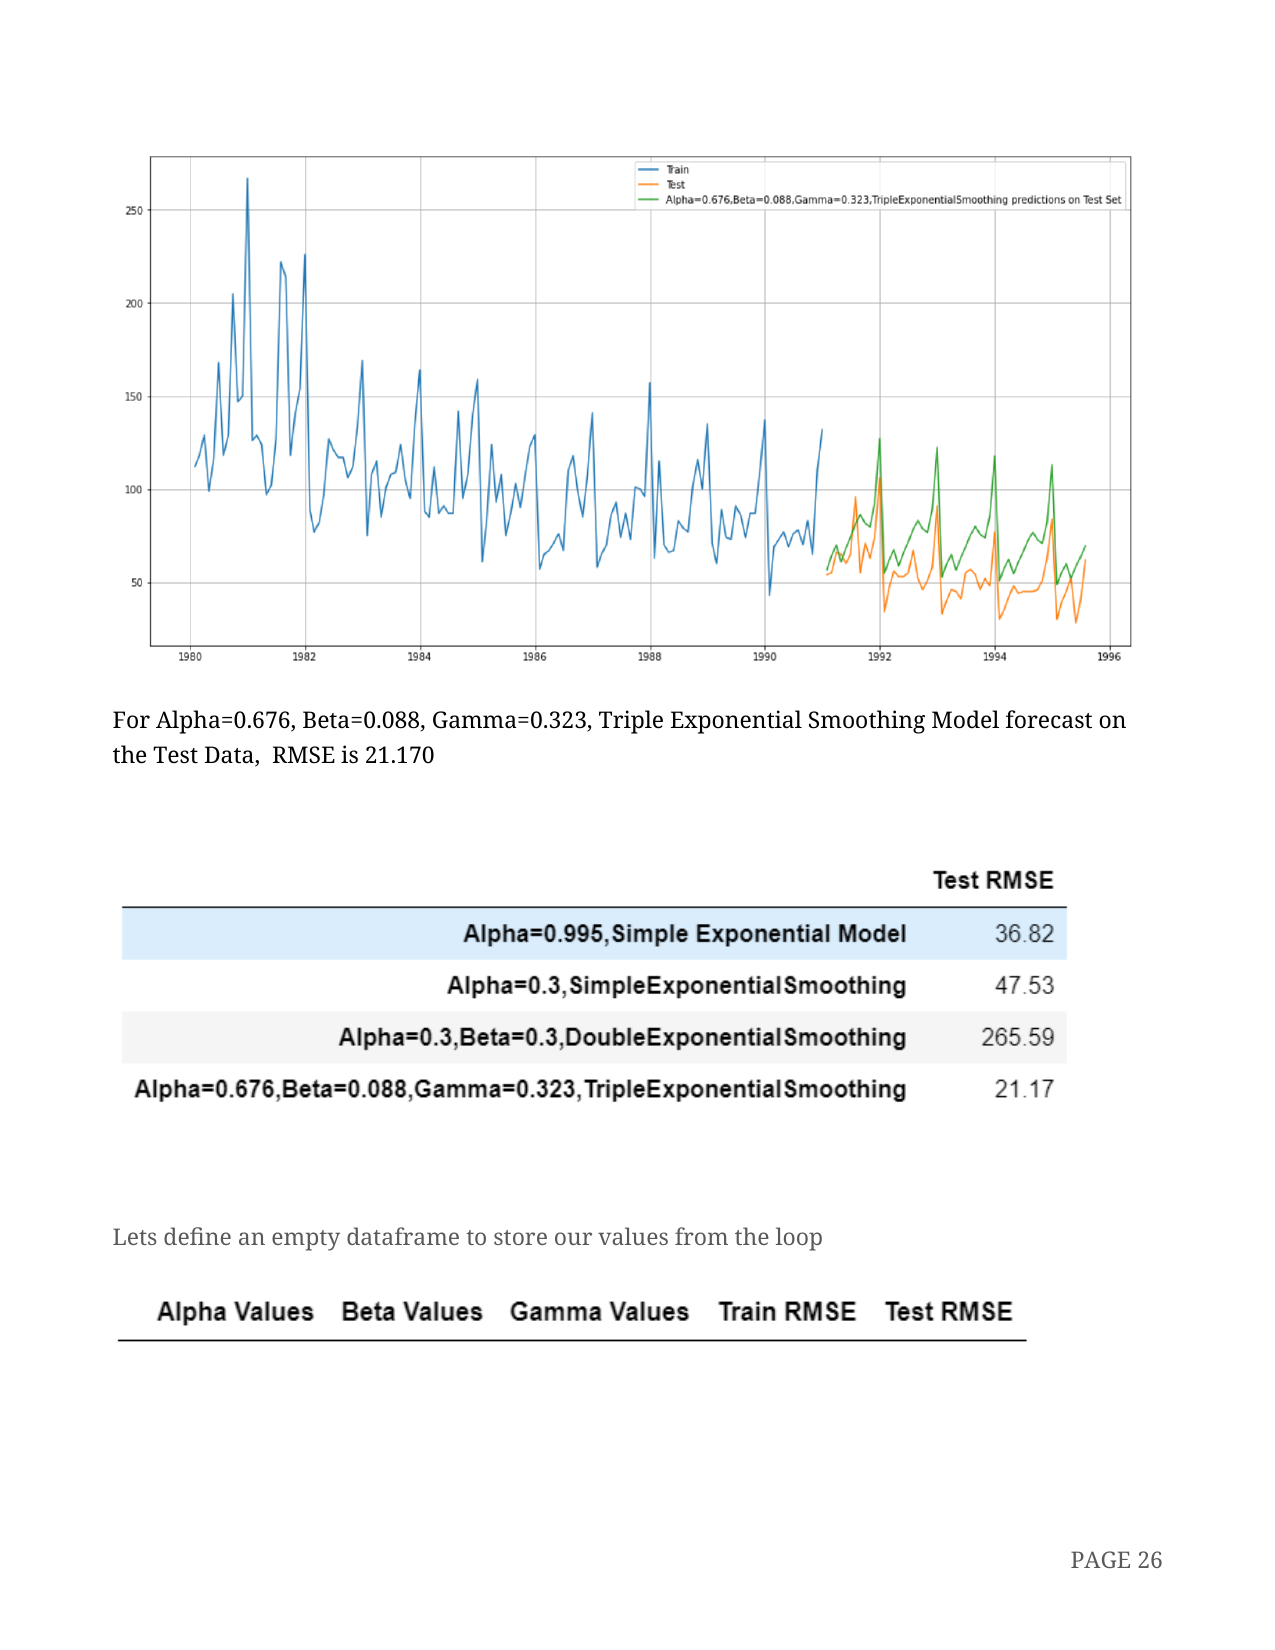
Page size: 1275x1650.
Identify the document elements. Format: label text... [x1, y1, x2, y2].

text Lets define an empty dataframe to store our values from the loop [112, 1221, 1162, 1252]
picture [112, 1276, 1030, 1359]
picture [112, 150, 1138, 681]
text For Alpha=0.676, Beta=0.088, Gamma=0.323, Triple Exponential Smoothing Model forecast on the Test Data, RMSE is 21.170 [112, 704, 1162, 770]
picture [112, 849, 1075, 1142]
